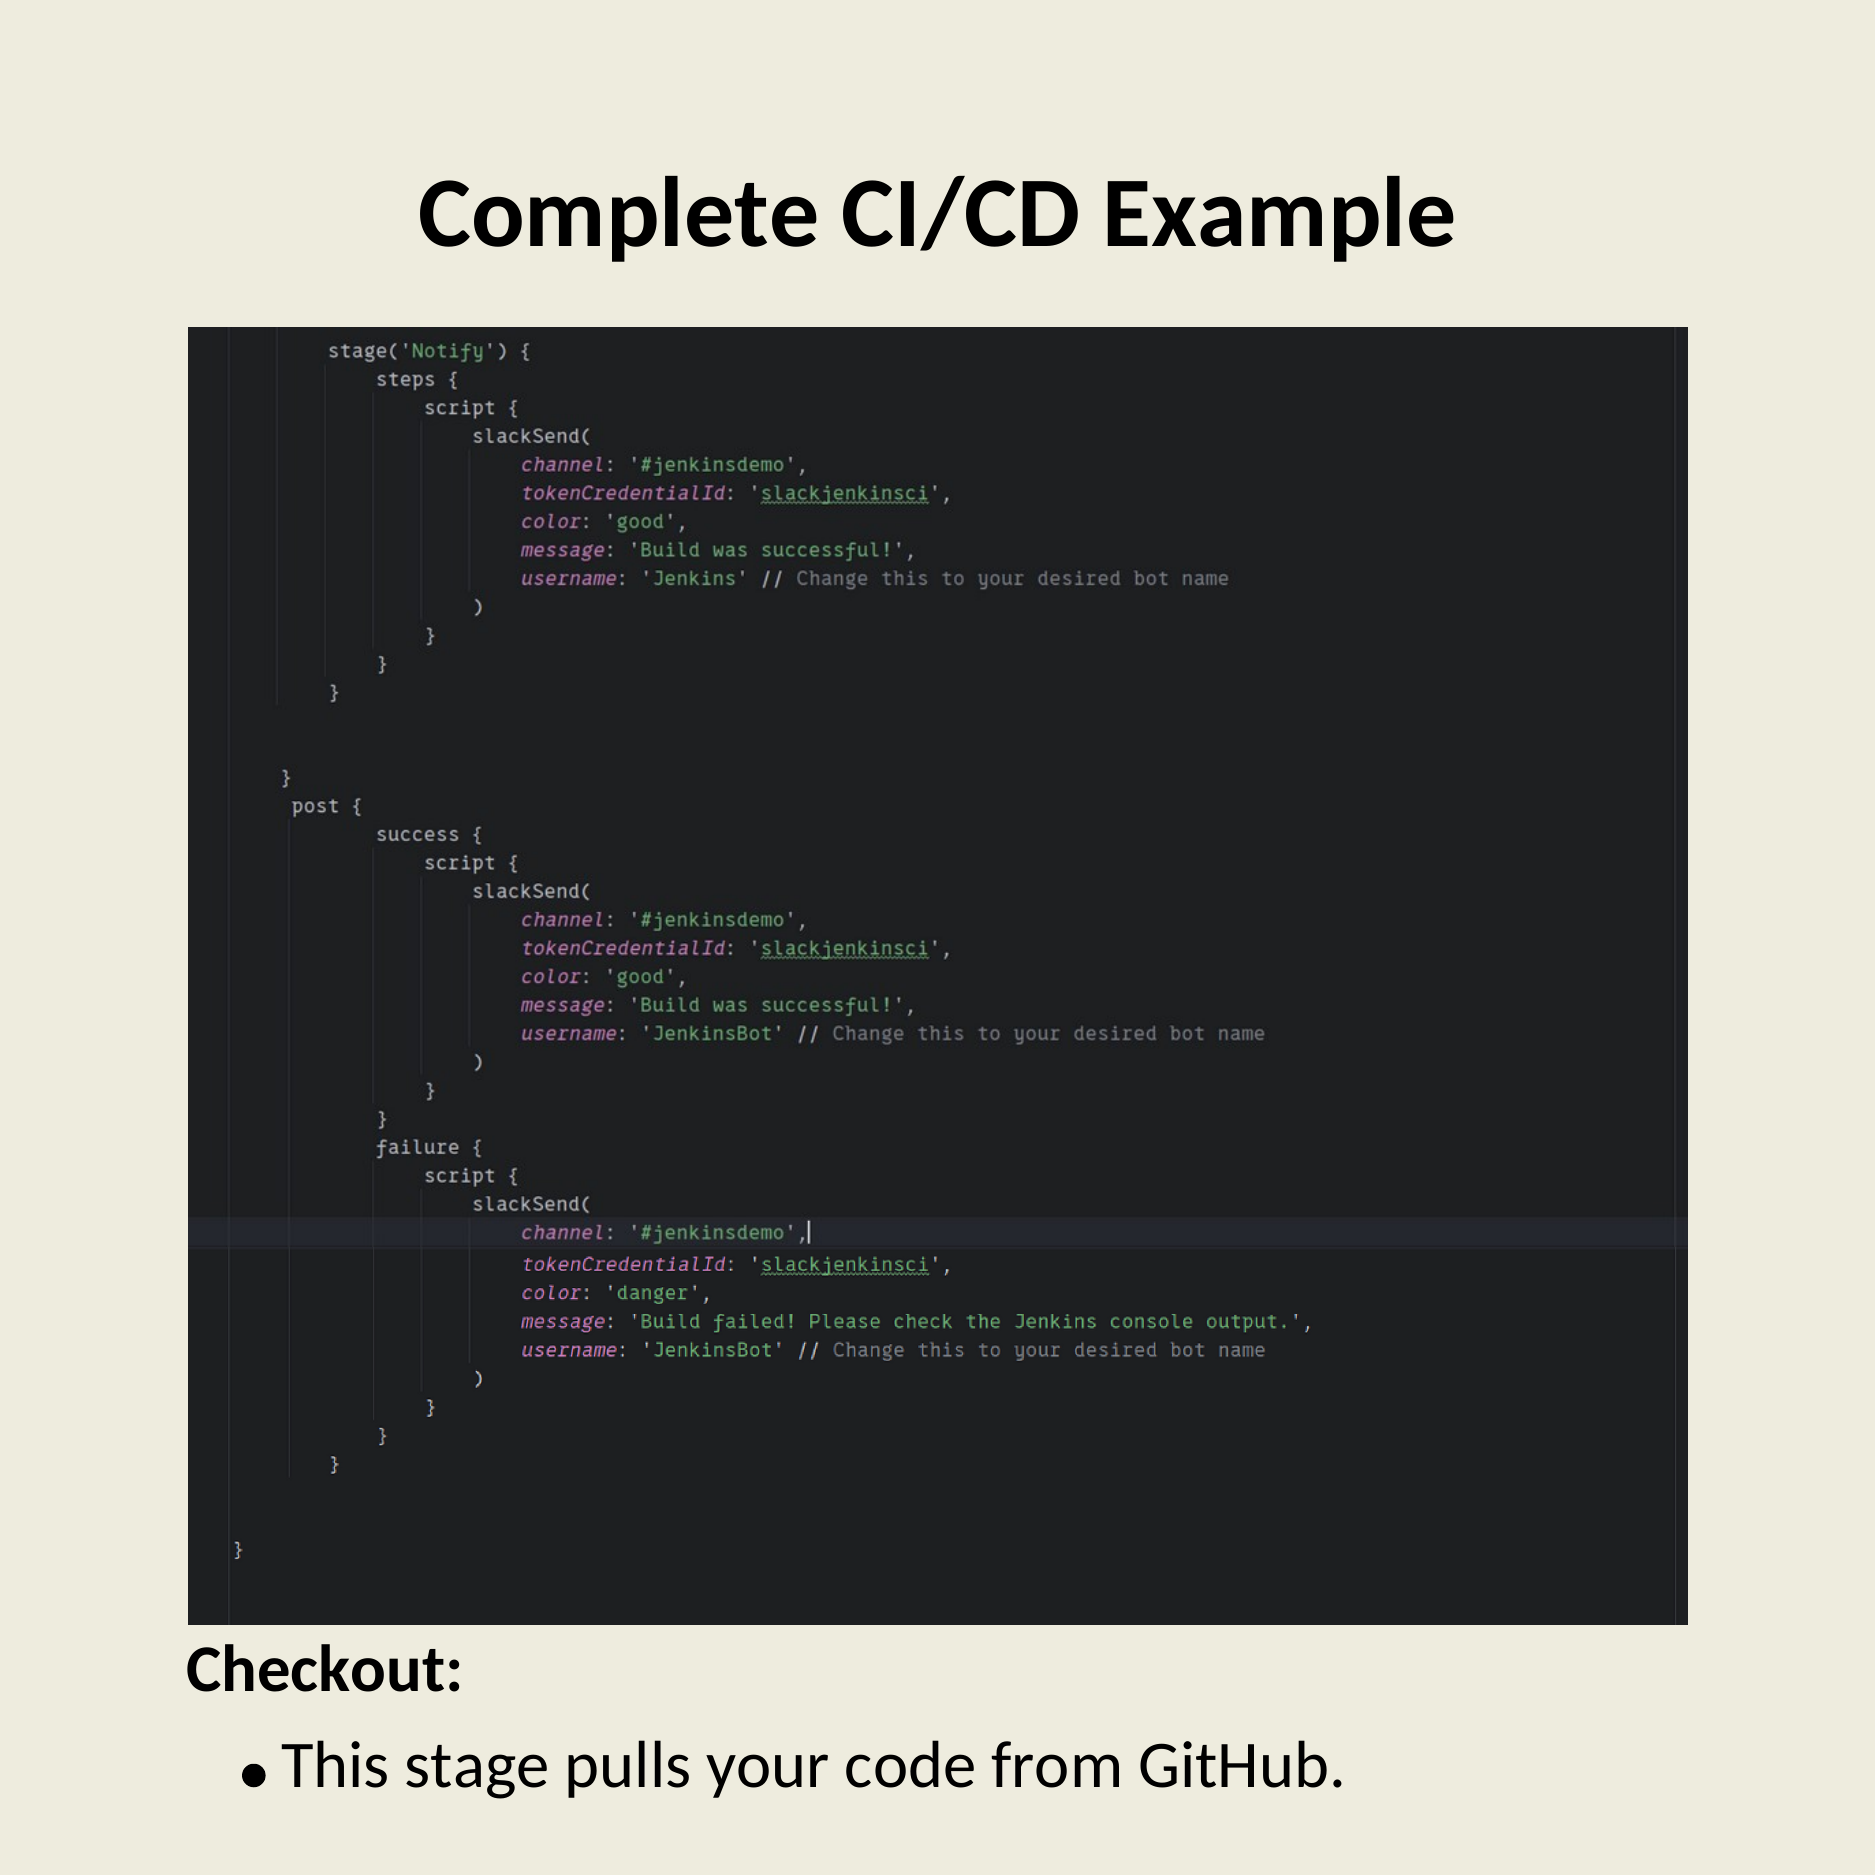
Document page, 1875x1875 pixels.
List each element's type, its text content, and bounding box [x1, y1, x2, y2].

text This stage pulls your code from GitHub. [242, 1723, 1687, 1804]
text Checkout: [186, 1627, 1687, 1708]
picture [187, 327, 1688, 1625]
